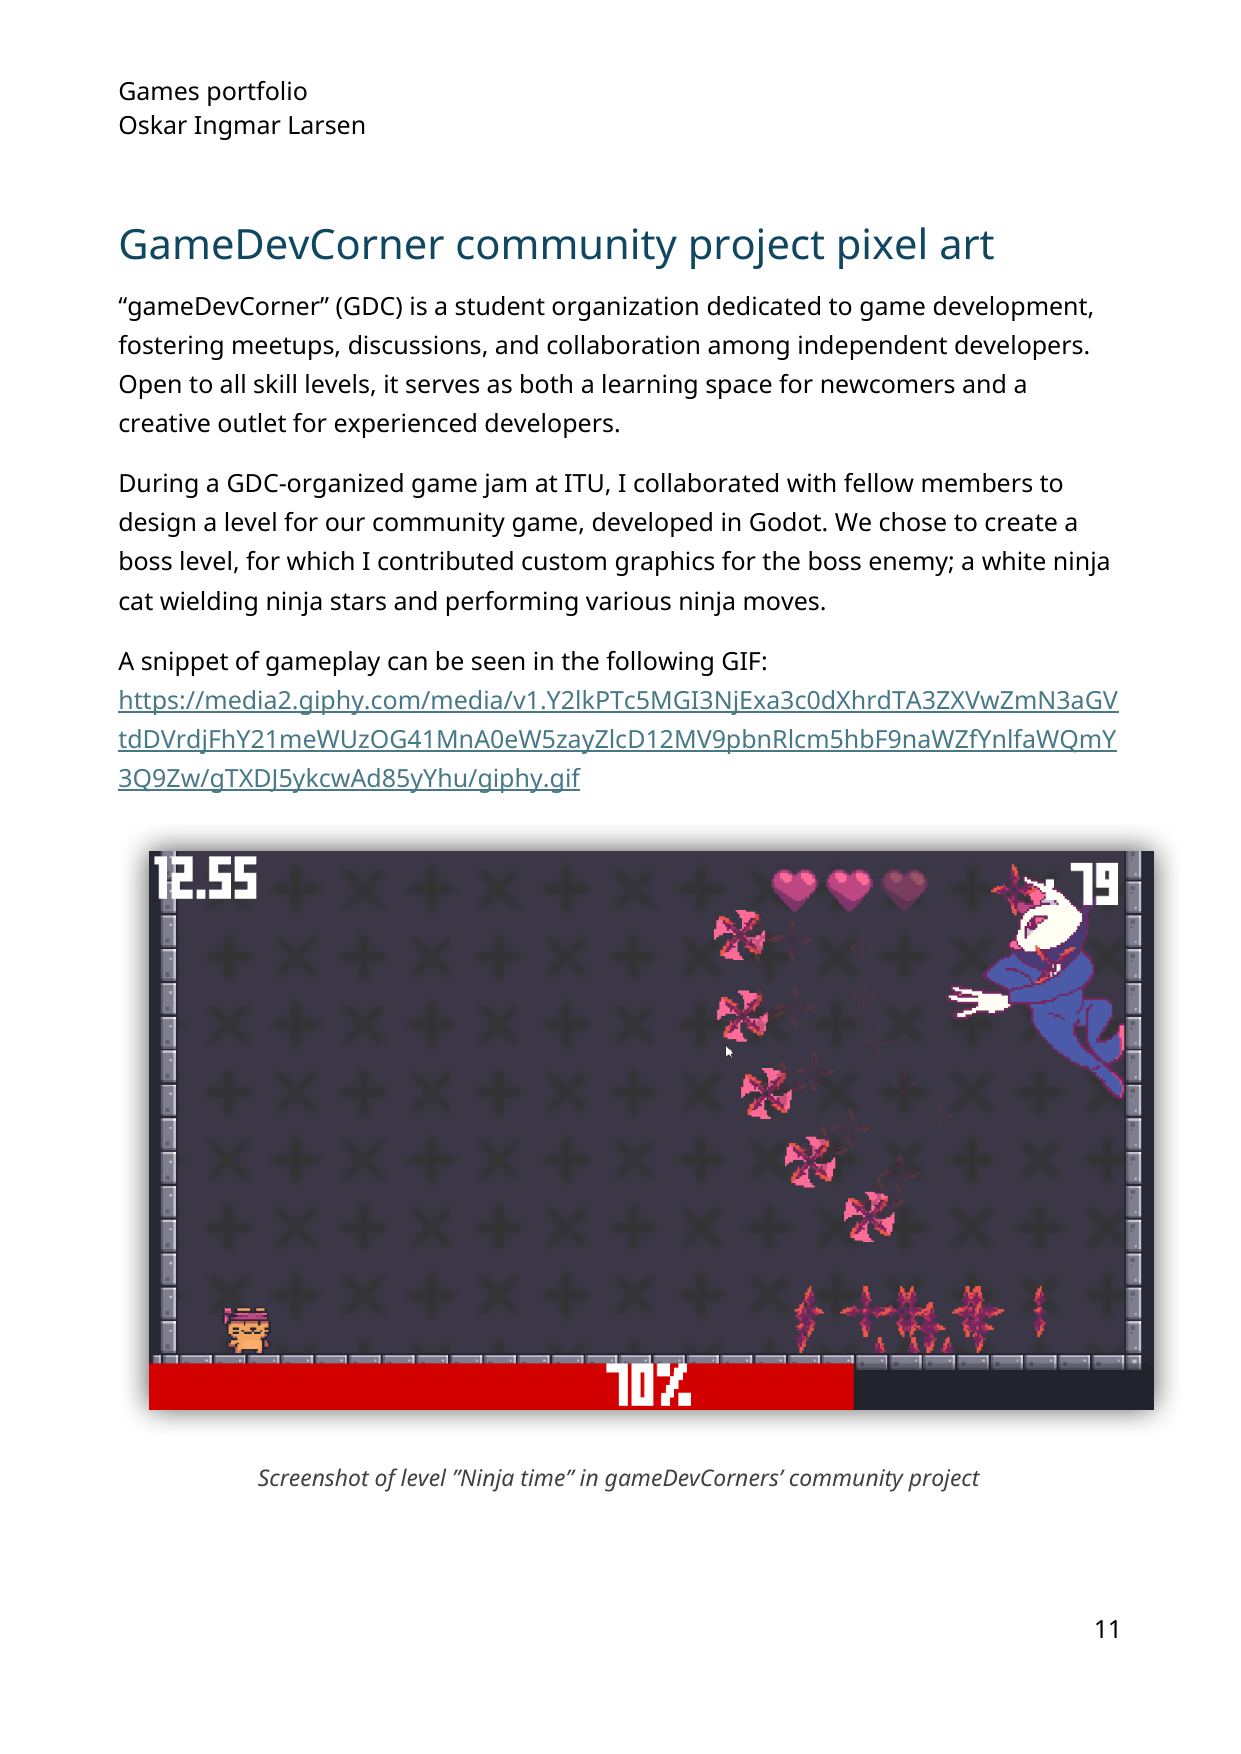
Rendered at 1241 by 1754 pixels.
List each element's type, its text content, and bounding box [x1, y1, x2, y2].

subtitle GameDevCorner community project pixel art [118, 215, 1122, 271]
text During a GDC-organized game jam at ITU, I collaborated with fellow members to design a level for our community game, developed in Godot. We chose to create a boss level, for which I contributed custom graphics for the boss enemy; a white ninja cat wielding ninja stars and performing various ninja moves. [118, 466, 1122, 617]
picture [149, 851, 1154, 1410]
text Screenshot of level ”Ninja time” in gameDevCorners’ community project [118, 1462, 1122, 1494]
text A snippet of gameplay can be seen in the following GIF: https://media2.giphy.com/media/v1.Y2lkPTc5MGI3NjExa3c0dXhrdTA3ZXVwZmN3aGVtdDVrdjFhY21meWUzOG41MnA0eW5zayZlcD12MV9pbnRlcm5hbF9naWZfYnlfaWQmY3Q9Zw/gTXDJ5ykcwAd85yYhu/giphy.gif [118, 643, 1122, 795]
text “gameDevCorner” (GDC) is a student organization dedicated to game development, fostering meetups, discussions, and collaboration among independent developers. Open to all skill levels, it serves as both a learning space for newcomers and a creative outlet for experienced developers. [118, 288, 1122, 440]
